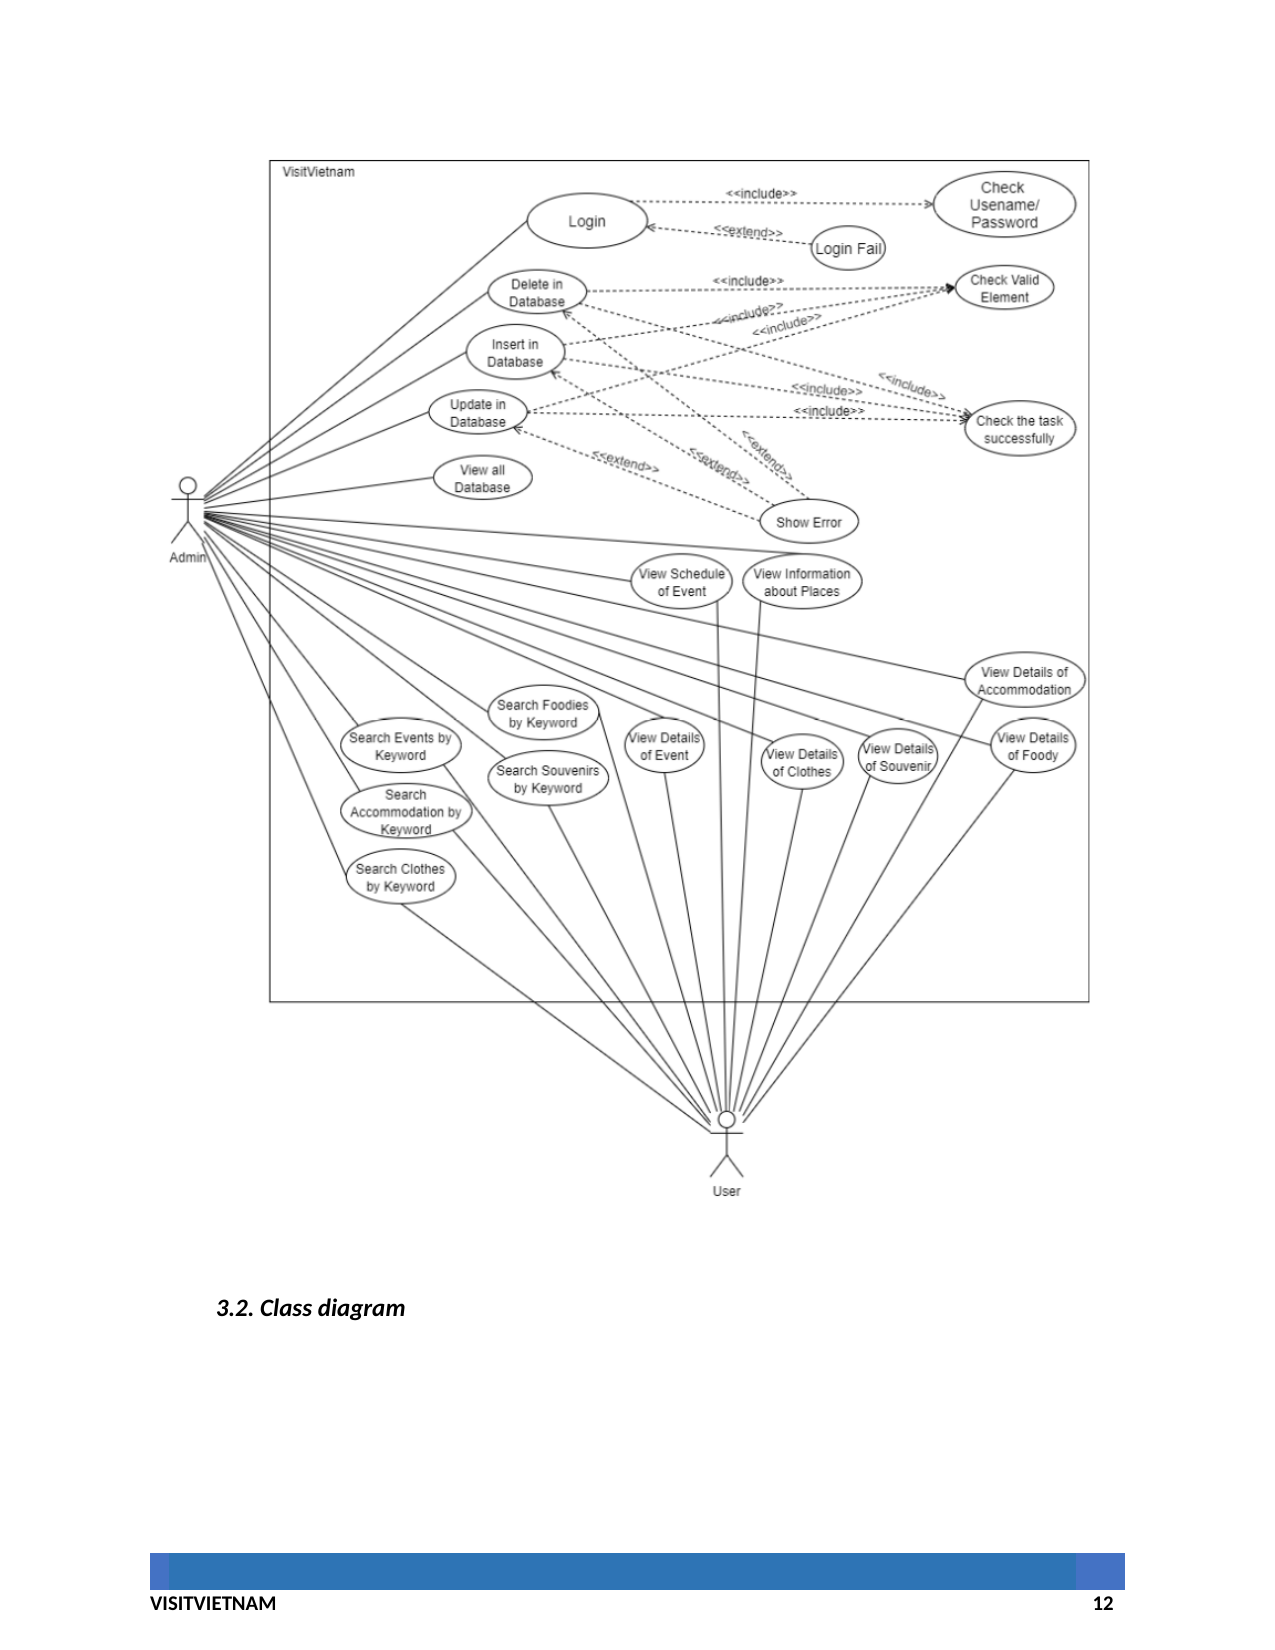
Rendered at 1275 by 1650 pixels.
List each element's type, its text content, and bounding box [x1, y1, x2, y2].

text Class diagram [216, 1292, 1125, 1323]
picture [150, 150, 1125, 1227]
